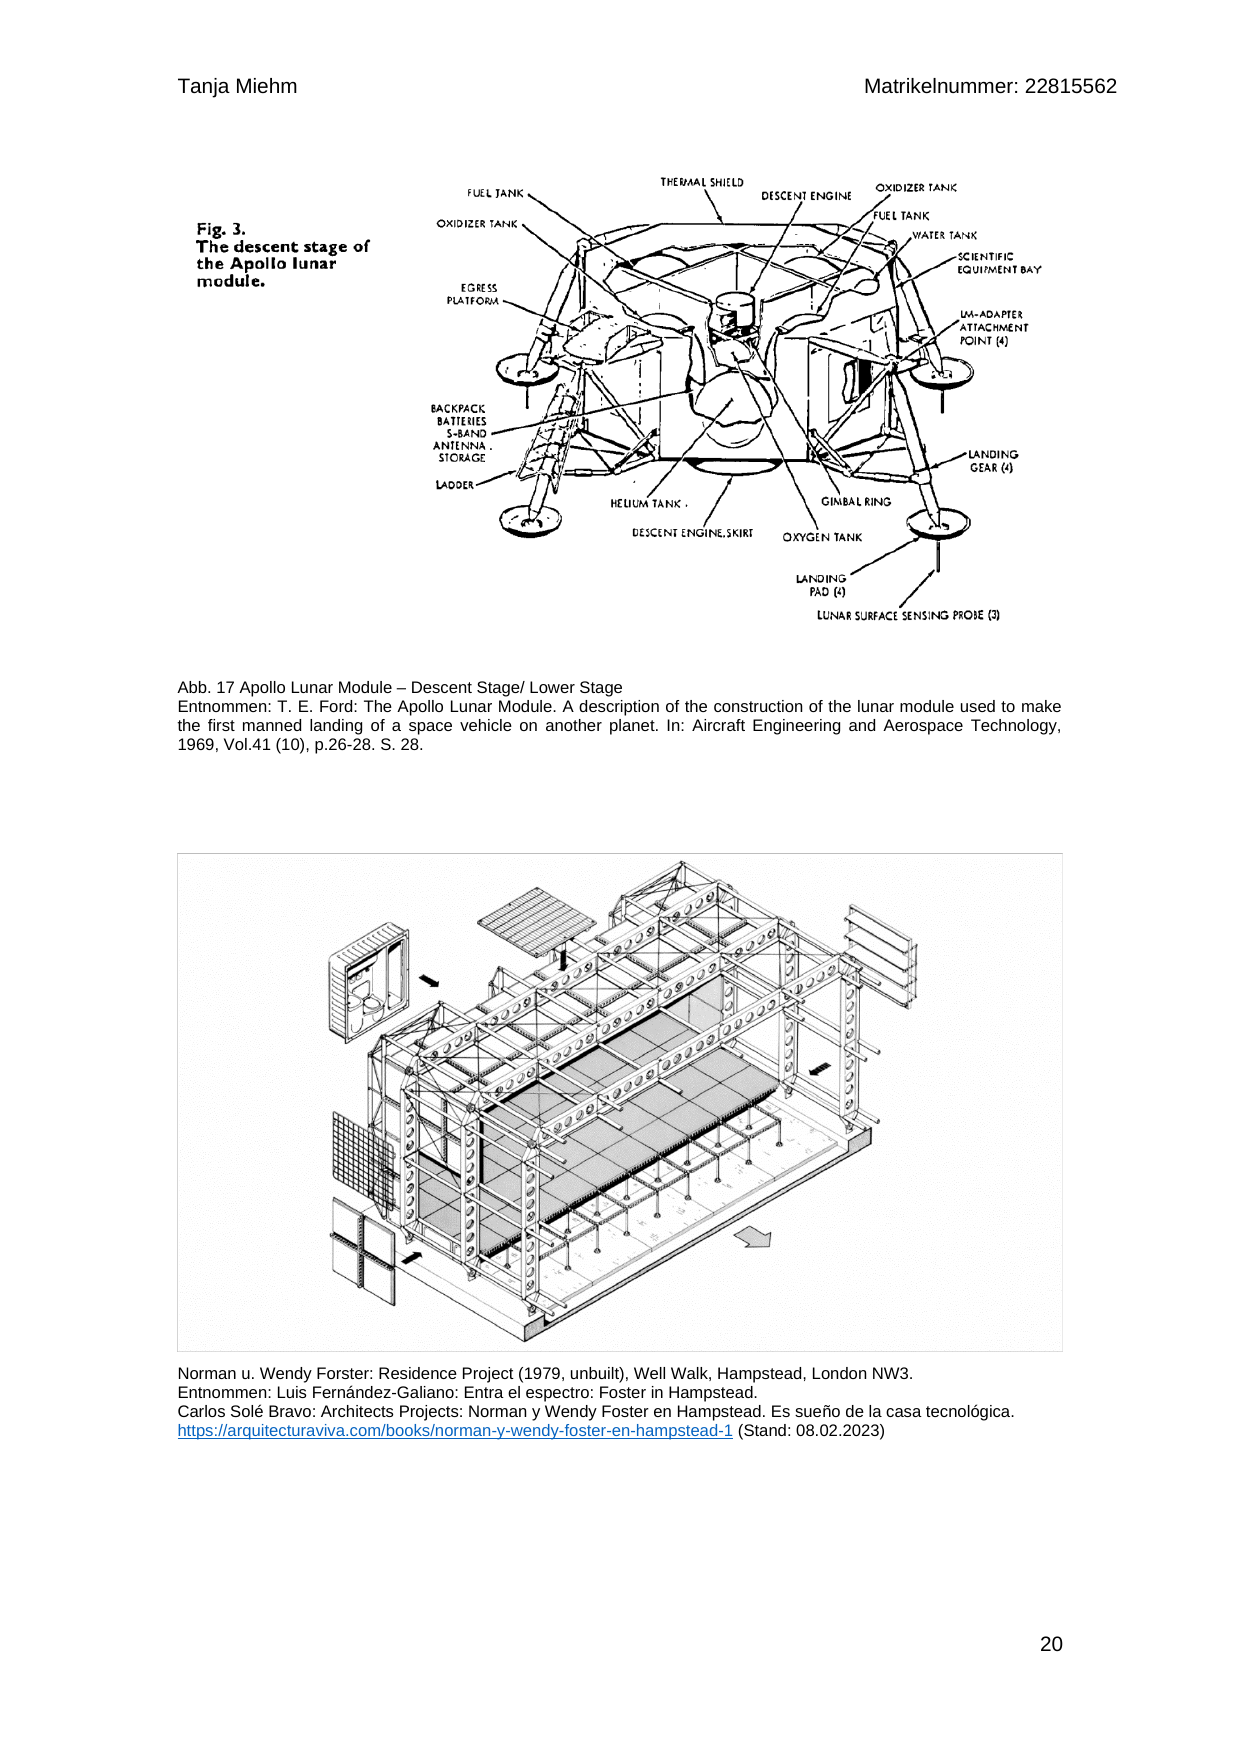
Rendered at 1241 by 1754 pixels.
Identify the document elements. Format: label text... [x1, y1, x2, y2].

picture [177, 853, 1063, 1352]
text Norman u. Wendy Forster: Residence Project (1979, unbuilt), Well Walk, Hampstead, London NW3. [177, 1364, 1063, 1383]
text Entnommen: T. E. Ford: The Apollo Lunar Module. A description of the construction of the lunar module used to make the first manned landing of a space vehicle on another planet. In: Aircraft Engineering and Aerospace Technology, 1969, Vol.41 (10), p.26-28. S. 28. [177, 697, 1063, 754]
text Entnommen: Luis Fernández-Galiano: Entra el espectro: Foster in Hampstead. [177, 1383, 1063, 1402]
text https://arquitecturaviva.com/books/norman-y-wendy-foster-en-hampstead-1 (Stand: 08.02.2023) [177, 1421, 1063, 1440]
text Abb. 17 Apollo Lunar Module – Descent Stage/ Lower Stage [177, 677, 1063, 697]
text Carlos Solé Bravo: Architects Projects: Norman y Wendy Foster en Hampstead. Es sueño de la casa tecnológica. [177, 1402, 1063, 1421]
picture [177, 121, 1063, 666]
